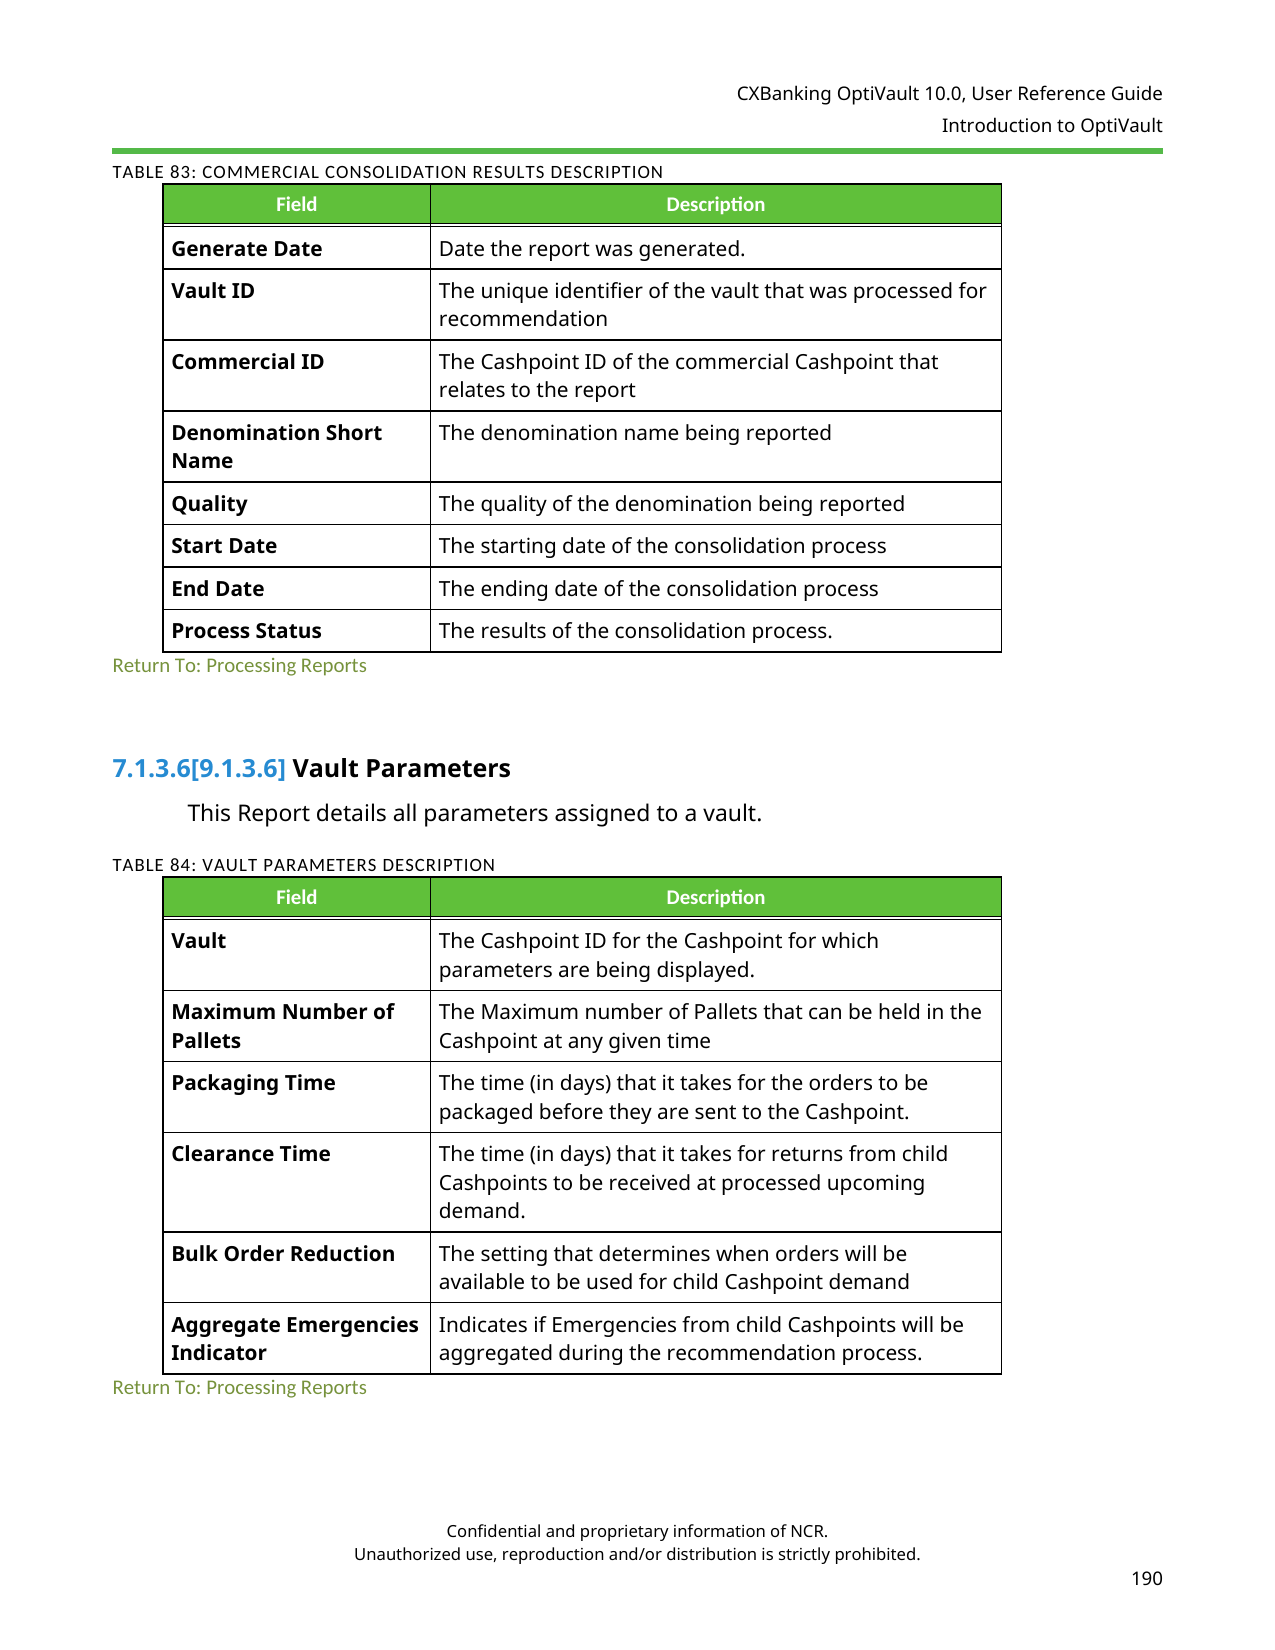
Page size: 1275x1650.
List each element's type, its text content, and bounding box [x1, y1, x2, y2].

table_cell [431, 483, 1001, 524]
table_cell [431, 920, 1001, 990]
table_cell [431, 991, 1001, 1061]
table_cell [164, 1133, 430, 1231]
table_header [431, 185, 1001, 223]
subtitle Vault Parameters [112, 750, 1163, 784]
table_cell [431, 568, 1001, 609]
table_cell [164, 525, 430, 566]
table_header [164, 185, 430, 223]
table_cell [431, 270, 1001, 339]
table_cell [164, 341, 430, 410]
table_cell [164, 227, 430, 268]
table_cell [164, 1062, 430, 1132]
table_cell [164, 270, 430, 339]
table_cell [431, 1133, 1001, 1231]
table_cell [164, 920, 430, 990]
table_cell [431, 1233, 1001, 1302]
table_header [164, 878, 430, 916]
text This Report details all parameters assigned to a vault. [187, 797, 1163, 828]
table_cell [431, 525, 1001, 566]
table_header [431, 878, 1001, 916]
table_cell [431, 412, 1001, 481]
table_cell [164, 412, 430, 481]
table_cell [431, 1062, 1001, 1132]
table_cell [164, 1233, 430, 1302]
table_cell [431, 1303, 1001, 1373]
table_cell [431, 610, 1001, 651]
text Return To: Processing Reports [112, 653, 1163, 678]
text Return To: Processing Reports [112, 1374, 1163, 1400]
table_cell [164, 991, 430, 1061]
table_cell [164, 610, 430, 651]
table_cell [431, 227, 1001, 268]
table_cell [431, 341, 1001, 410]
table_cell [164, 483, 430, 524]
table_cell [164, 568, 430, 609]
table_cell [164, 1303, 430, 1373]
